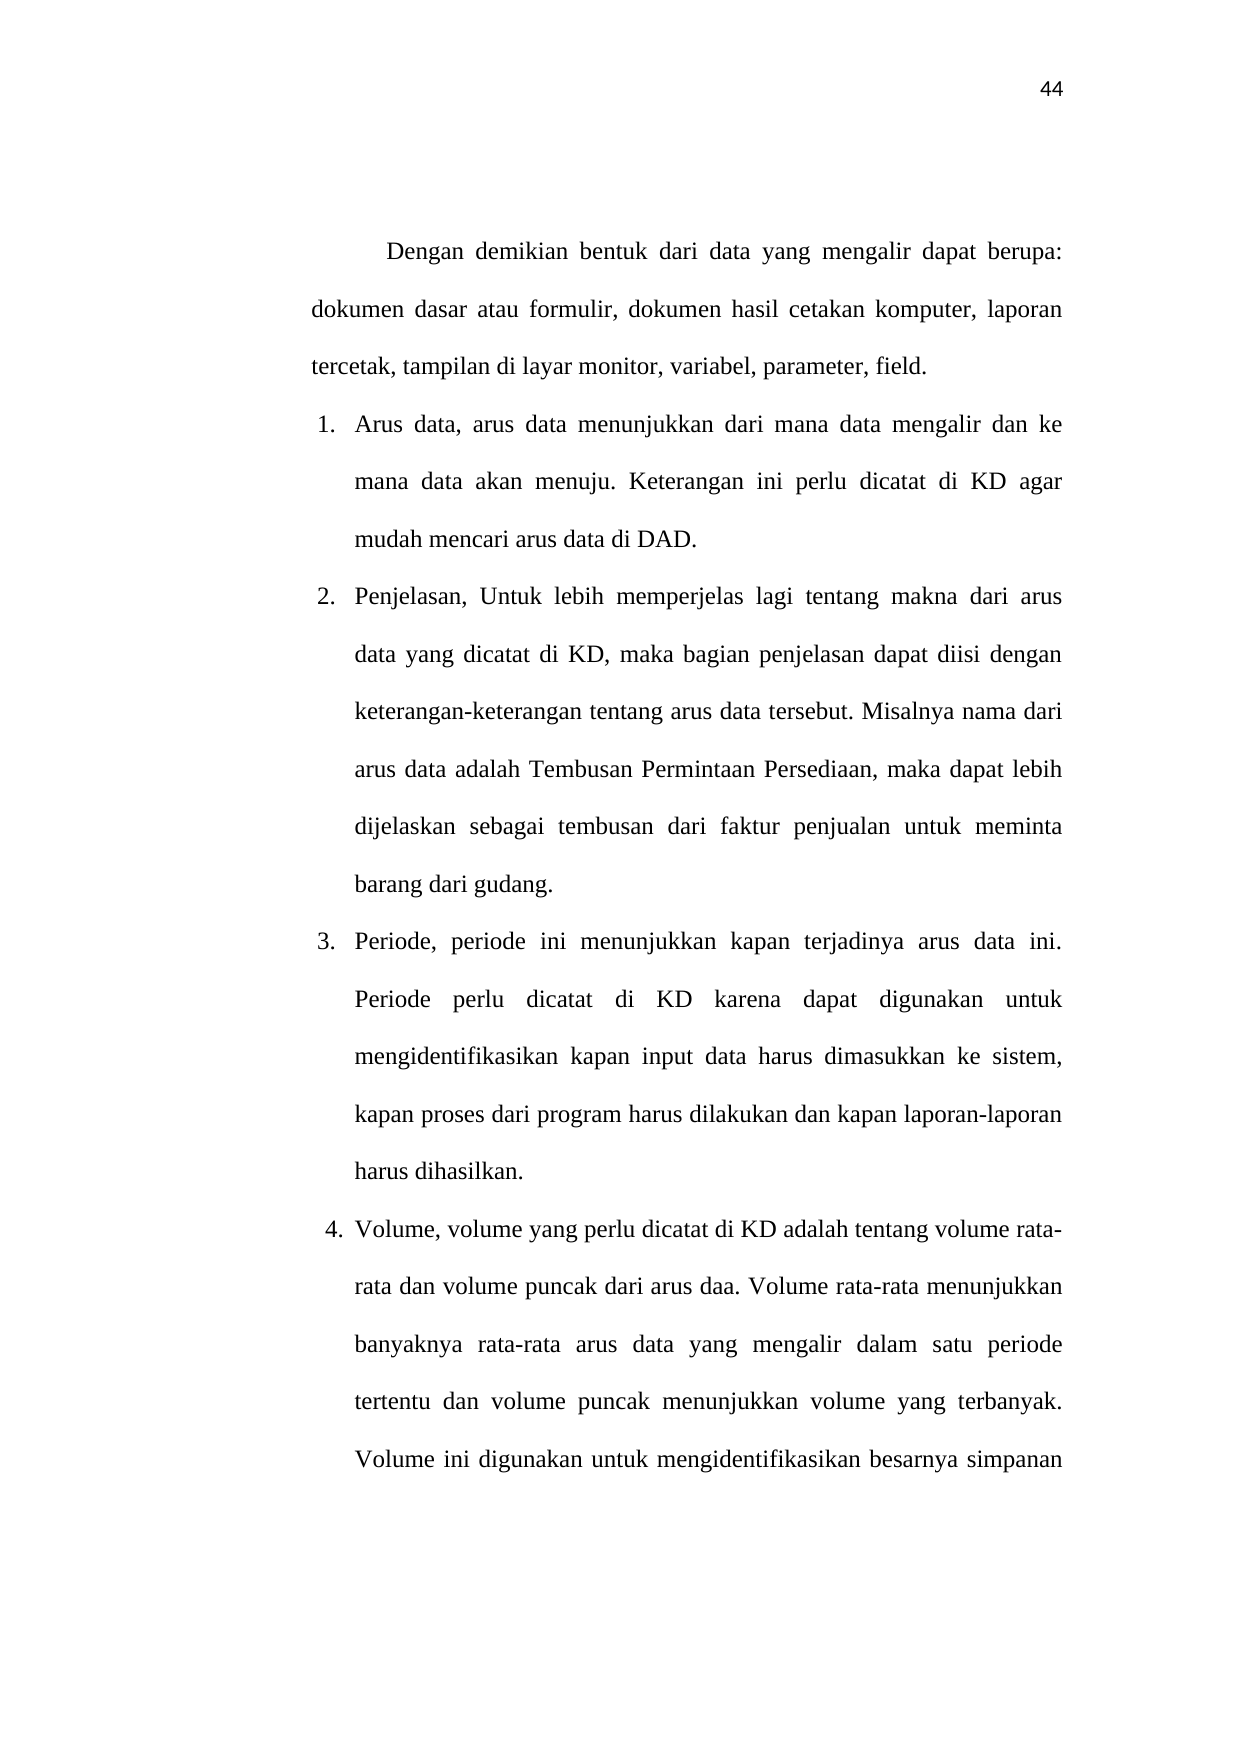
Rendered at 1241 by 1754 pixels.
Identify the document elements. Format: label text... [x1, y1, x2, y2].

list Penjelasan, Untuk lebih memperjelas lagi tentang makna dari arus data yang dicatat di KD, maka bagian penjelasan dapat diisi dengan keterangan-keterangan tentang arus data tersebut. Misalnya nama dari arus data adalah Tembusan Permintaan Persediaan, maka dapat lebih dijelaskan sebagai tembusan dari faktur penjualan untuk meminta barang dari gudang. [317, 581, 1063, 897]
list Arus data, arus data menunjukkan dari mana data mengalir dan ke mana data akan menuju. Keterangan ini perlu dicatat di KD agar mudah mencari arus data di DAD. [317, 409, 1063, 552]
list Periode, periode ini menunjukkan kapan terjadinya arus data ini. Periode perlu dicatat di KD karena dapat digunakan untuk mengidentifikasikan kapan input data harus dimasukkan ke sistem, kapan proses dari program harus dilakukan dan kapan laporan-laporan harus dihasilkan. [317, 926, 1063, 1185]
text Dengan demikian bentuk dari data yang mengalir dapat berupa: dokumen dasar atau formulir, dokumen hasil cetakan komputer, laporan tercetak, tampilan di layar monitor, variabel, parameter, field. [311, 236, 1063, 380]
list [325, 1214, 1063, 1472]
